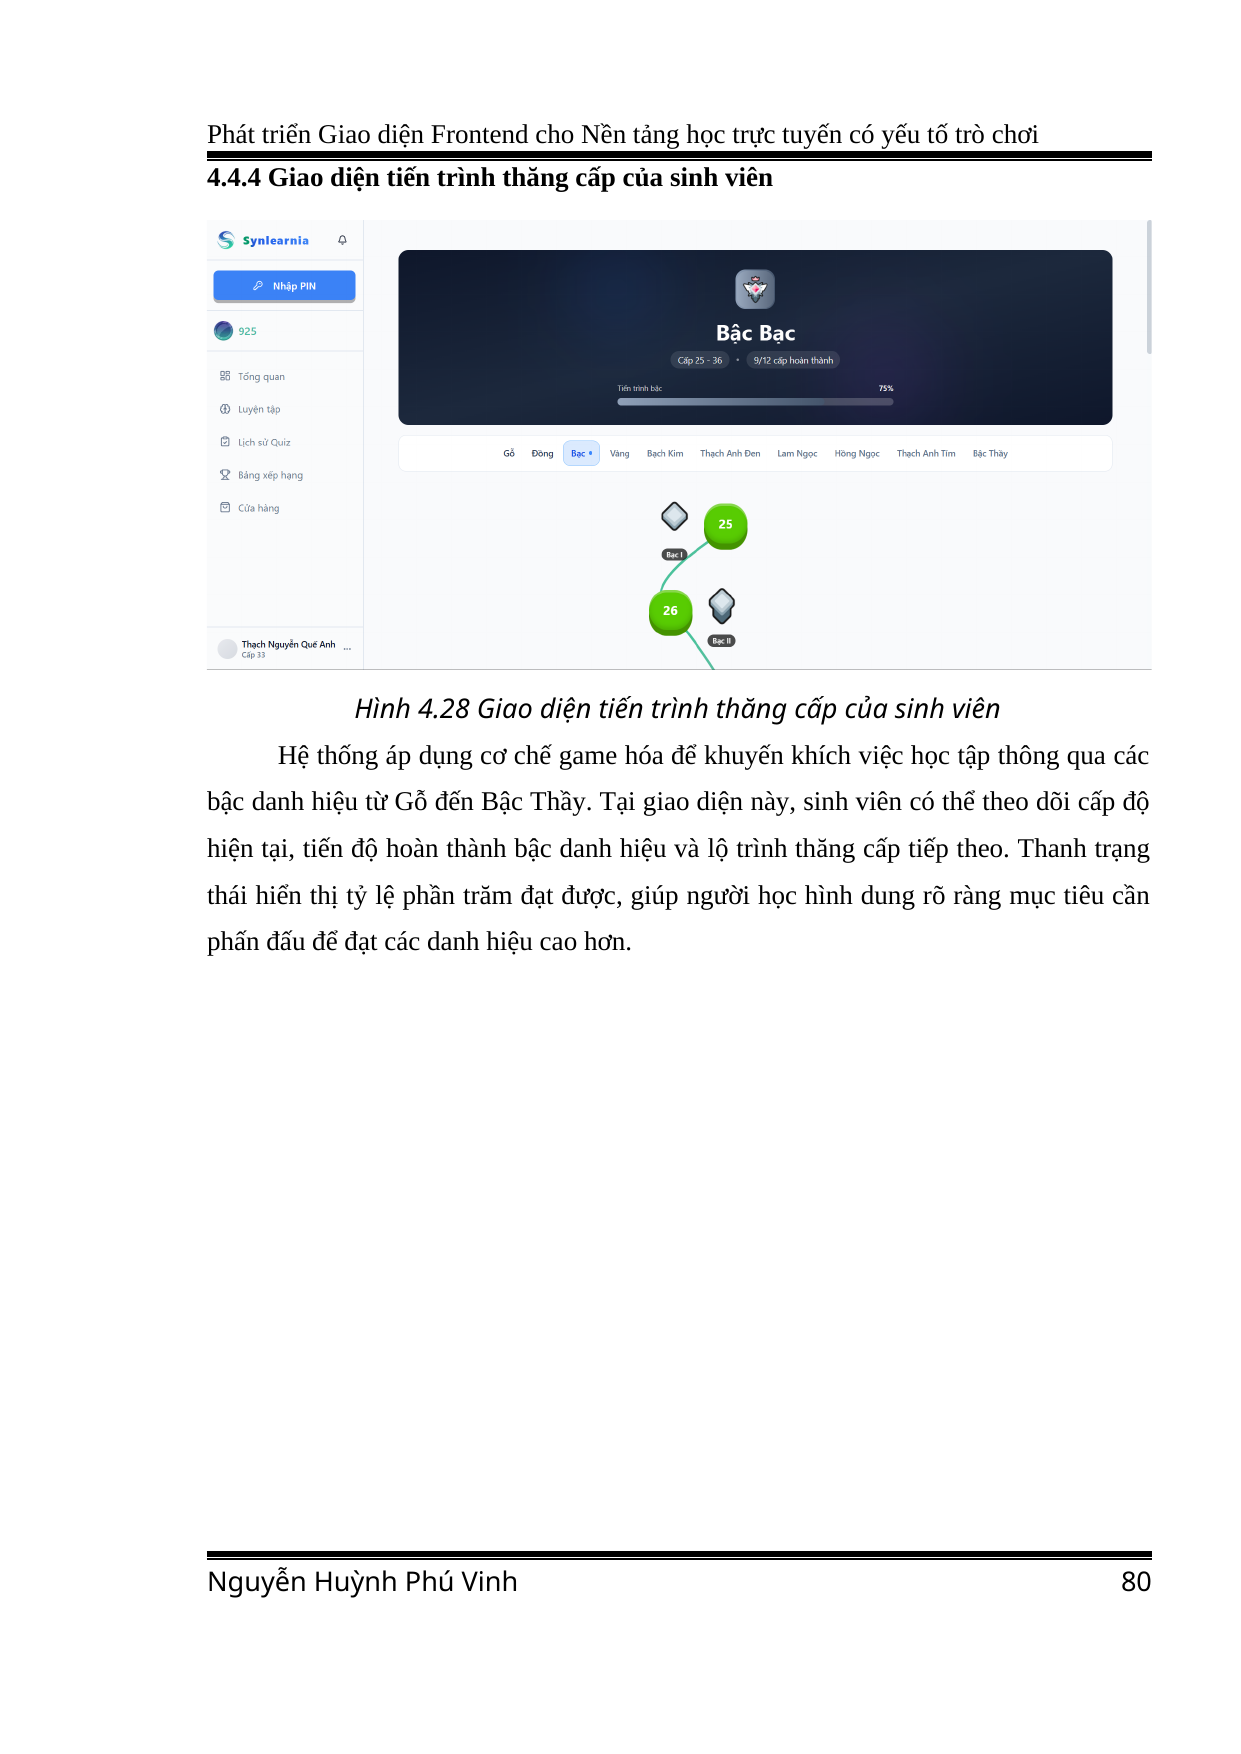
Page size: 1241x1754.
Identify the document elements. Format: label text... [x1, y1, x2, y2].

subtitle Giao diện tiến trình thăng cấp của sinh viên [207, 161, 1152, 192]
text Hệ thống áp dụng cơ chế game hóa để khuyến khích việc học tập thông qua các bậc danh hiệu từ Gỗ đến Bậc Thầy. Tại giao diện này, sinh viên có thể theo dõi cấp độ hiện tại, tiến độ hoàn thành bậc danh hiệu và lộ trình thăng cấp tiếp theo. Thanh trạng thái hiển thị tỷ lệ phần trăm đạt được, giúp người học hình dung rõ ràng mục tiêu cần phấn đấu để đạt các danh hiệu cao hơn. [207, 739, 1152, 957]
text Hình 4.28 Giao diện tiến trình thăng cấp của sinh viên [207, 689, 1152, 726]
picture [206, 220, 1152, 670]
